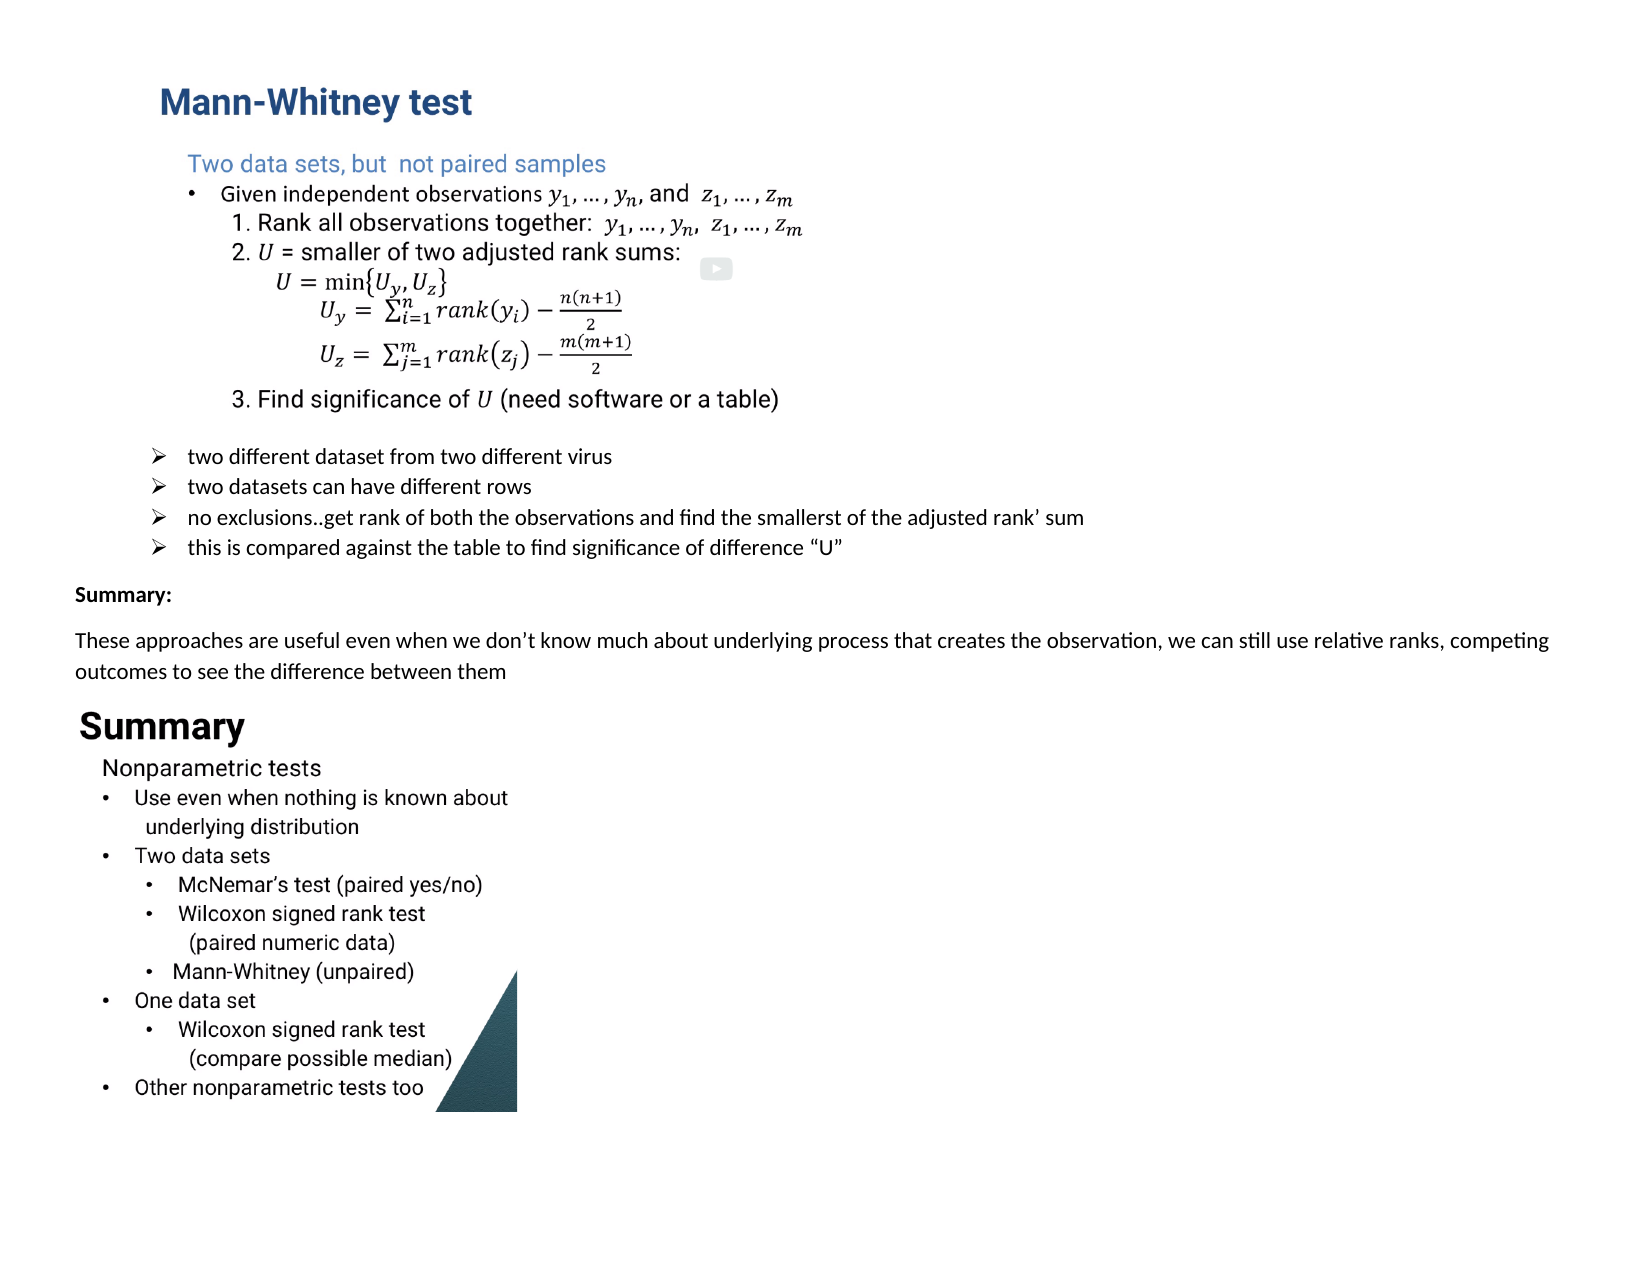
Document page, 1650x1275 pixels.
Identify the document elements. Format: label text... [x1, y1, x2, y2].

list two different dataset from two different virus [150, 442, 1575, 470]
picture [150, 75, 846, 424]
list this is compared against the table to find significance of difference “U” [150, 533, 1575, 561]
list no exclusions..get rank of both the observations and find the smallerst of the adjusted rank’ sum [150, 503, 1575, 531]
text These approaches are useful even when we don’t know much about underlying process that creates the observation, we can still use relative ranks, competing outcomes to see the difference between them [75, 627, 1575, 685]
list two datasets can have different rows [150, 472, 1575, 500]
text Summary: [75, 580, 1575, 608]
picture [75, 703, 518, 1112]
